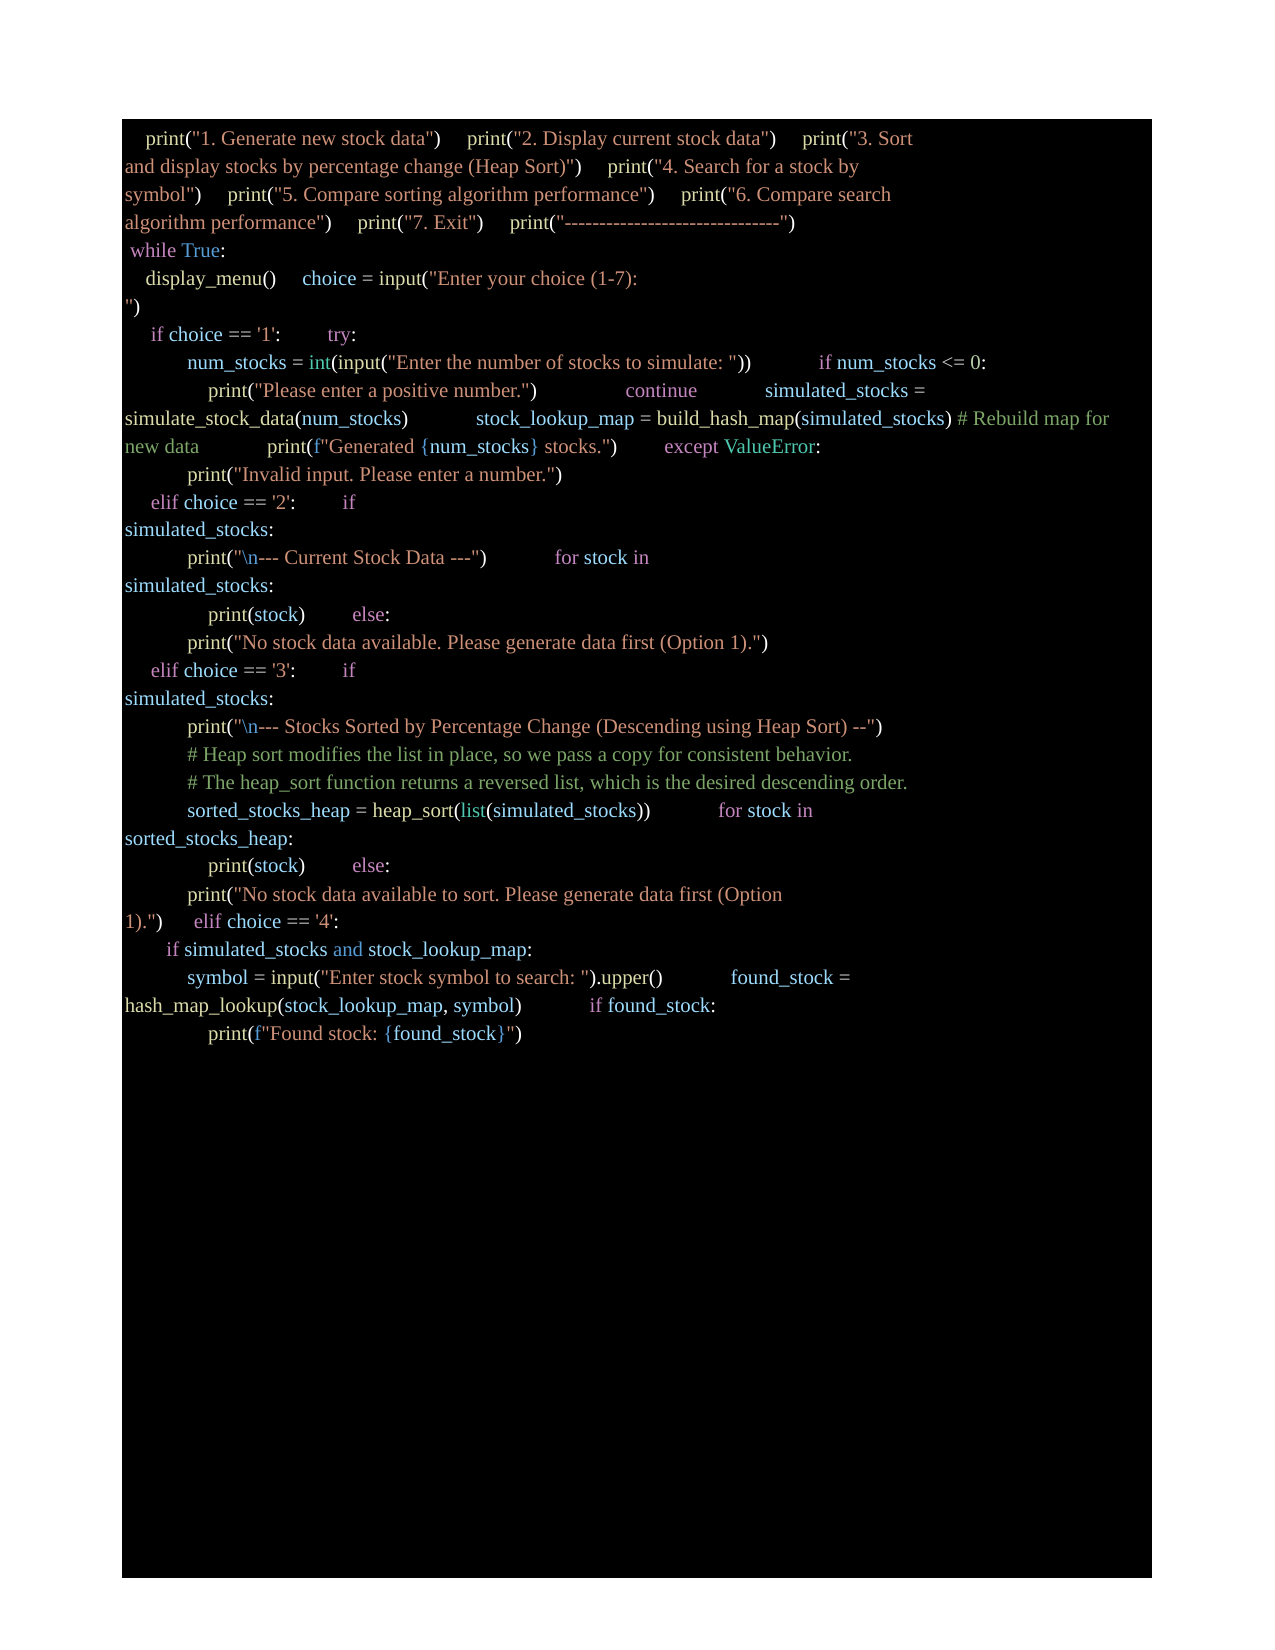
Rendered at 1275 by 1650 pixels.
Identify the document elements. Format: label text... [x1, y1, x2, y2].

table_header print("1. Generate new stock data") print("2. Display current stock data") print("3. Sort and display stocks by percentage change (Heap Sort)") print("4. Search for a stock by symbol") print("5. Compare sorting algorithm performance") print("6. Compare search algorithm performance") print("7. Exit") print("-------------------------------") while True: display_menu() choice = input("Enter your choice (1-7): ") if choice == '1': try: num_stocks = int(input("Enter the number of stocks to simulate: ")) if num_stocks <= 0: print("Please enter a positive number.") continue simulated_stocks = simulate_stock_data(num_stocks) stock_lookup_map = build_hash_map(simulated_stocks) # Rebuild map for new data print(f"Generated {num_stocks} stocks.") except ValueError: print("Invalid input. Please enter a number.") elif choice == '2': if simulated_stocks: print("\n--- Current Stock Data ---") for stock in simulated_stocks: print(stock) else: print("No stock data available. Please generate data first (Option 1).") elif choice == '3': if simulated_stocks: print("\n--- Stocks Sorted by Percentage Change (Descending using Heap Sort) --") # Heap sort modifies the list in place, so we pass a copy for consistent behavior. # The heap_sort function returns a reversed list, which is the desired descending order. sorted_stocks_heap = heap_sort(list(simulated_stocks)) for stock in sorted_stocks_heap: print(stock) else: print("No stock data available to sort. Please generate data first (Option 1).") elif choice == '4': if simulated_stocks and stock_lookup_map: symbol = input("Enter stock symbol to search: ").upper() found_stock = hash_map_lookup(stock_lookup_map, symbol) if found_stock: print(f"Found stock: {found_stock}") [122, 119, 1152, 1578]
